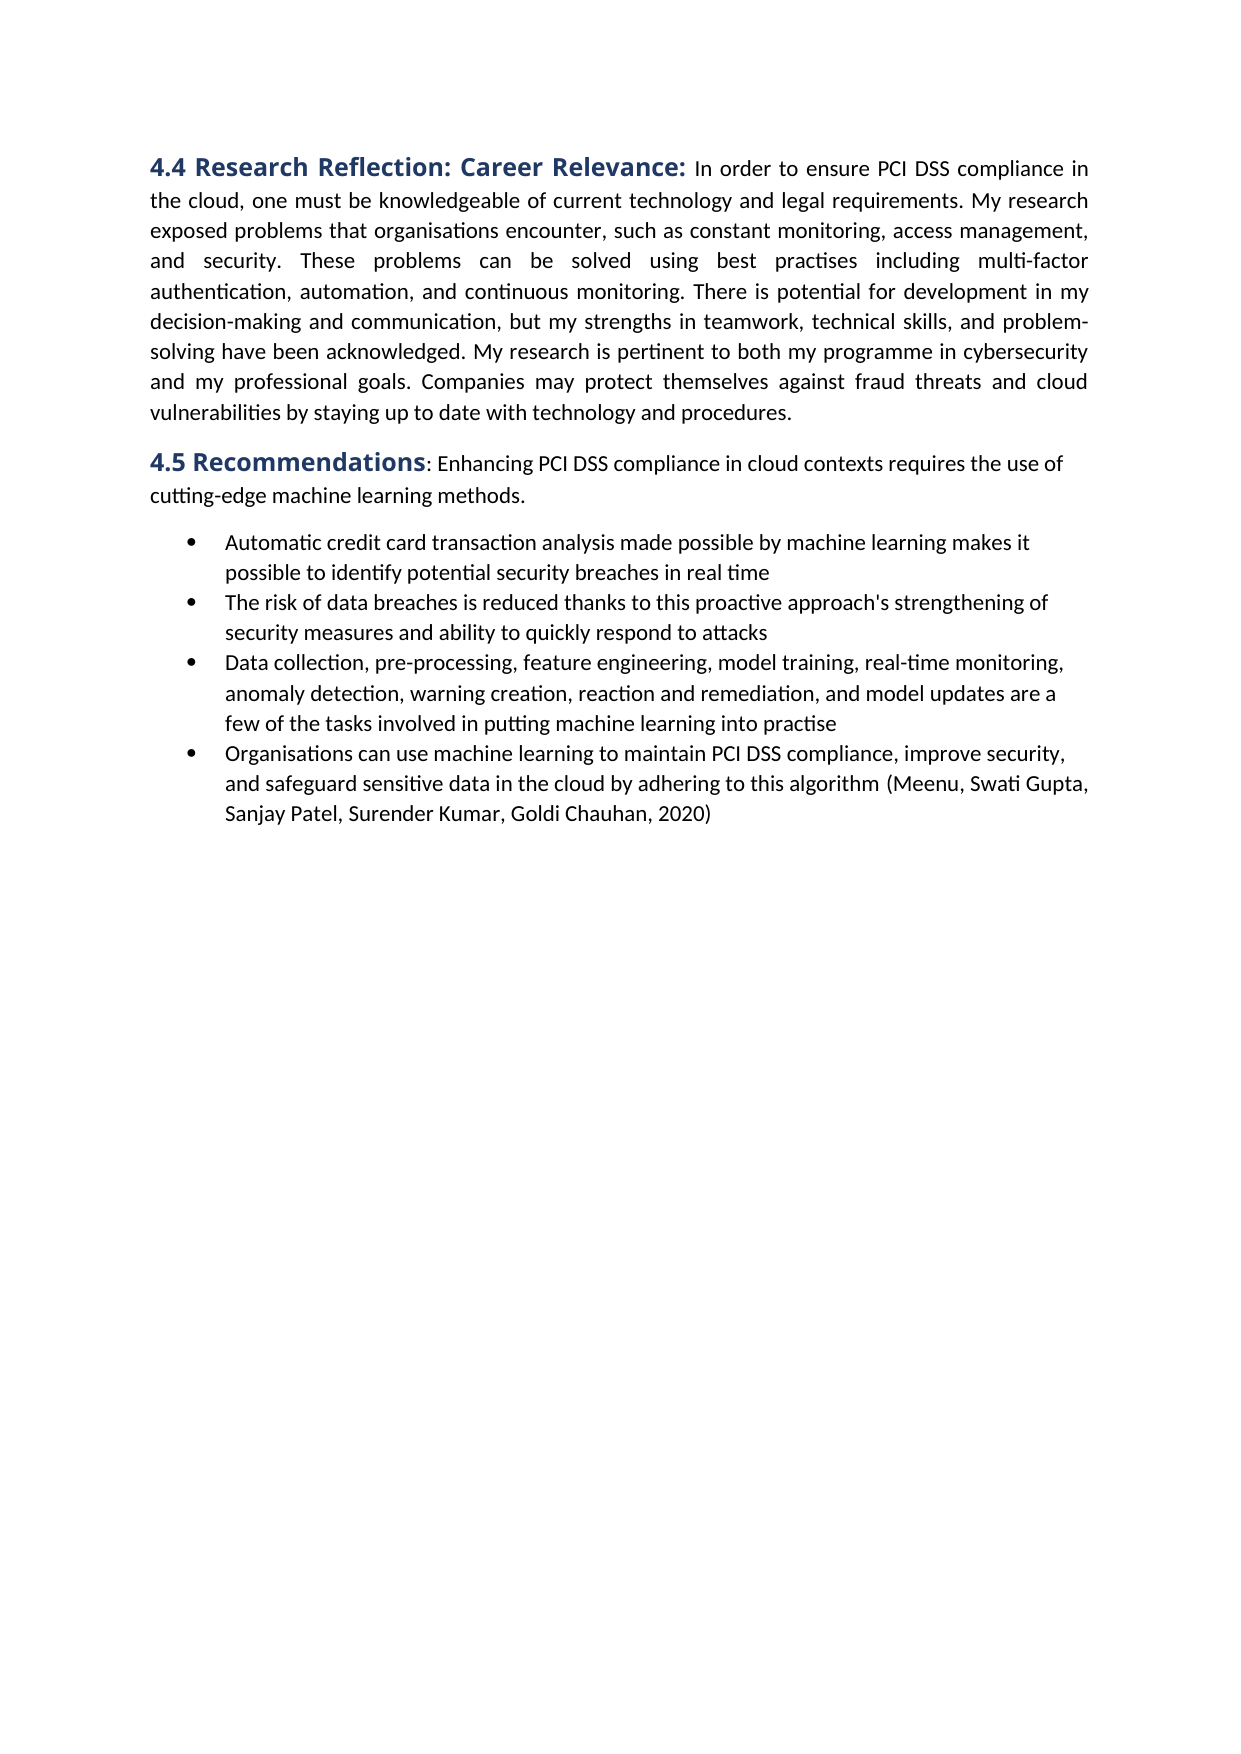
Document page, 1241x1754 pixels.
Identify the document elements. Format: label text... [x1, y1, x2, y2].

list Data collection, pre-processing, feature engineering, model training, real-time monitoring, anomaly detection, warning creation, reaction and remediation, and model updates are a few of the tasks involved in putting machine learning into practise [187, 648, 1090, 737]
text 4.5 Recommendations: Enhancing PCI DSS compliance in cloud contexts requires the use of cutting-edge machine learning methods. [150, 444, 1090, 509]
text 4.4 Research Reflection: Career Relevance: In order to ensure PCI DSS compliance in the cloud, one must be knowledgeable of current technology and legal requirements. My research exposed problems that organisations encounter, such as constant monitoring, access management, and security. These problems can be solved using best practises including multi-factor authentication, automation, and continuous monitoring. There is potential for development in my decision-making and communication, but my strengths in teamwork, technical skills, and problem-solving have been acknowledged. My research is pertinent to both my programme in cybersecurity and my professional goals. Companies may protect themselves against fraud threats and cloud vulnerabilities by staying up to date with technology and procedures. [150, 150, 1090, 426]
list Automatic credit card transaction analysis made possible by machine learning makes it possible to identify potential security breaches in real time [187, 528, 1090, 586]
list Organisations can use machine learning to maintain PCI DSS compliance, improve security, and safeguard sensitive data in the cloud by adhering to this algorithm [187, 739, 1090, 828]
list The risk of data breaches is reduced thanks to this proactive approach's strengthening of security measures and ability to quickly respond to attacks [187, 588, 1090, 646]
